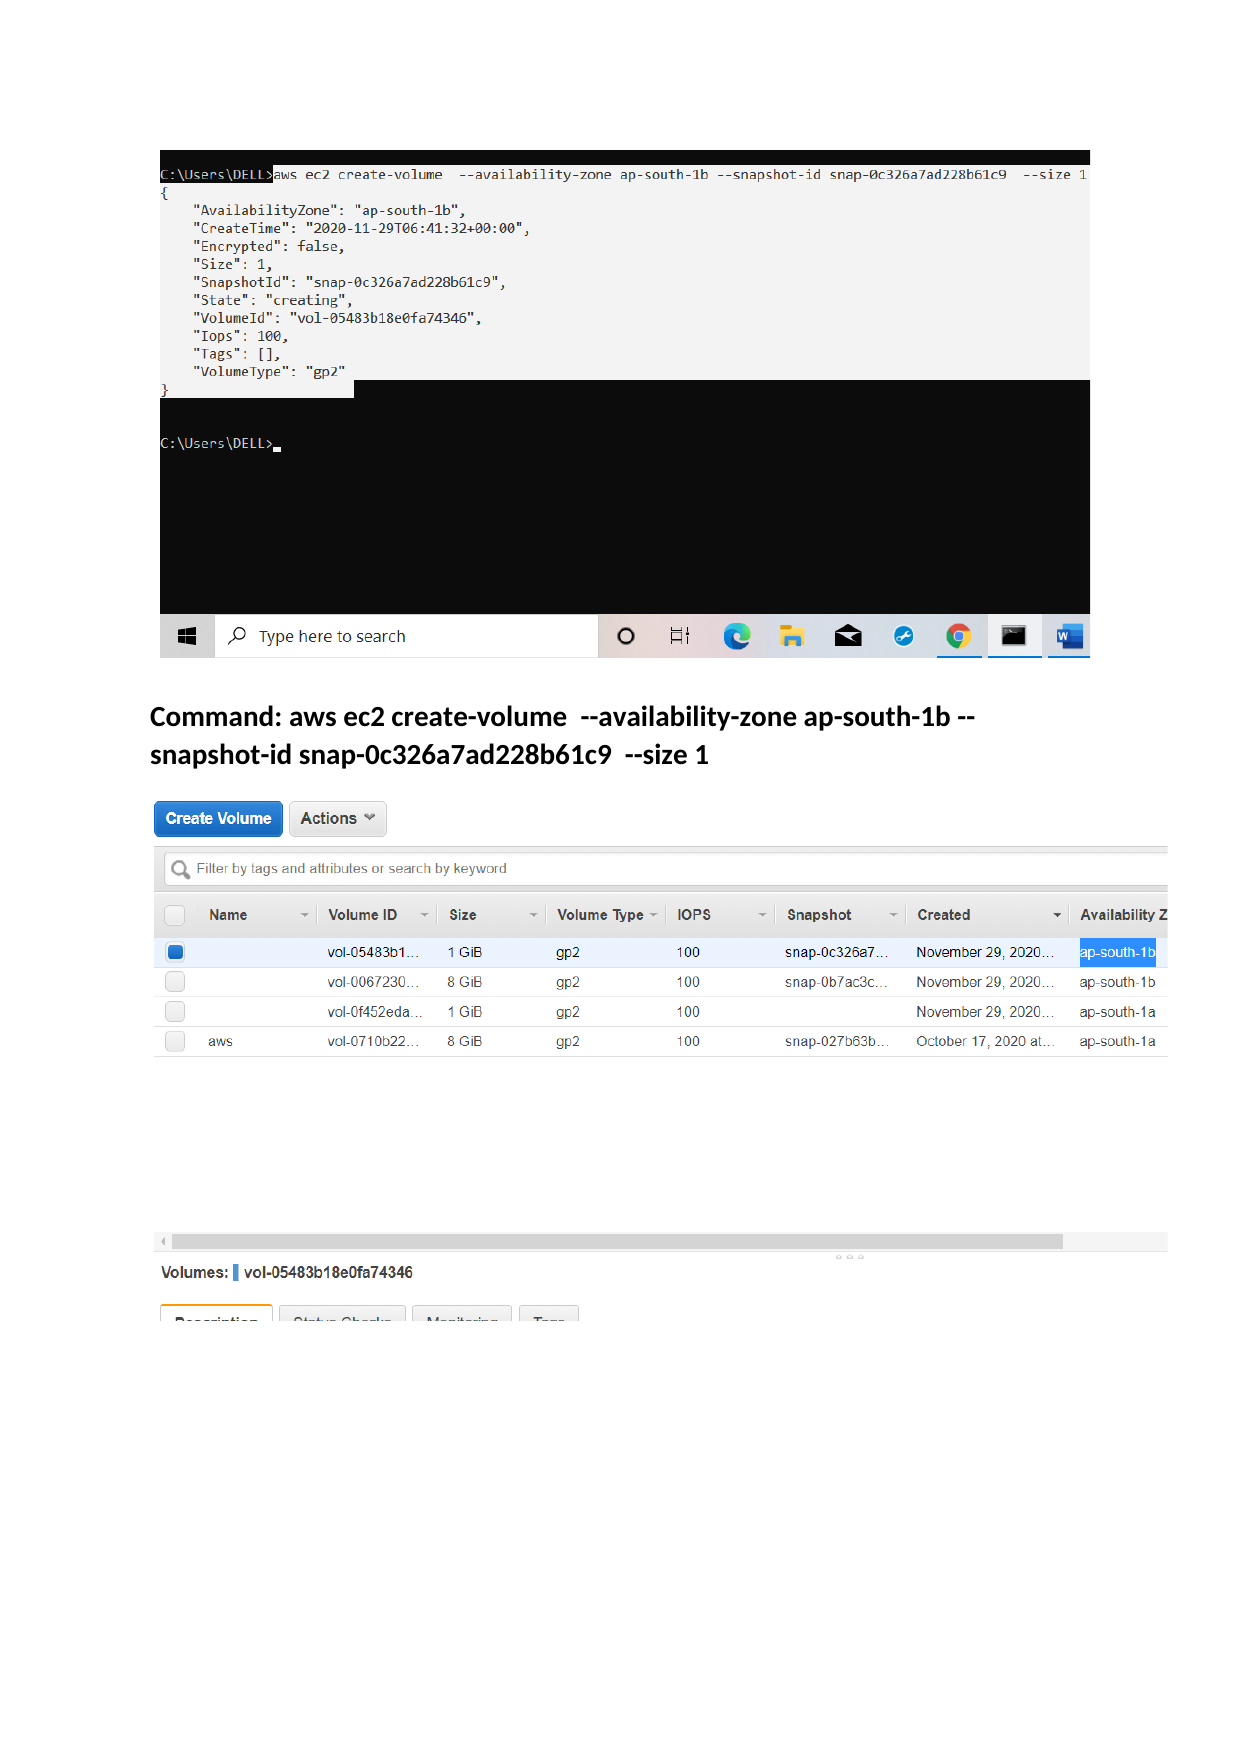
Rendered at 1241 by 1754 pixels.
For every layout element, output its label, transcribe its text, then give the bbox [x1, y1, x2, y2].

text Command: aws ec2 create-volume --availability-zone ap-south-1b --snapshot-id snap-0c326a7ad228b61c9 --size 1 [150, 698, 1090, 772]
picture [150, 791, 1168, 1321]
picture [160, 150, 1091, 658]
